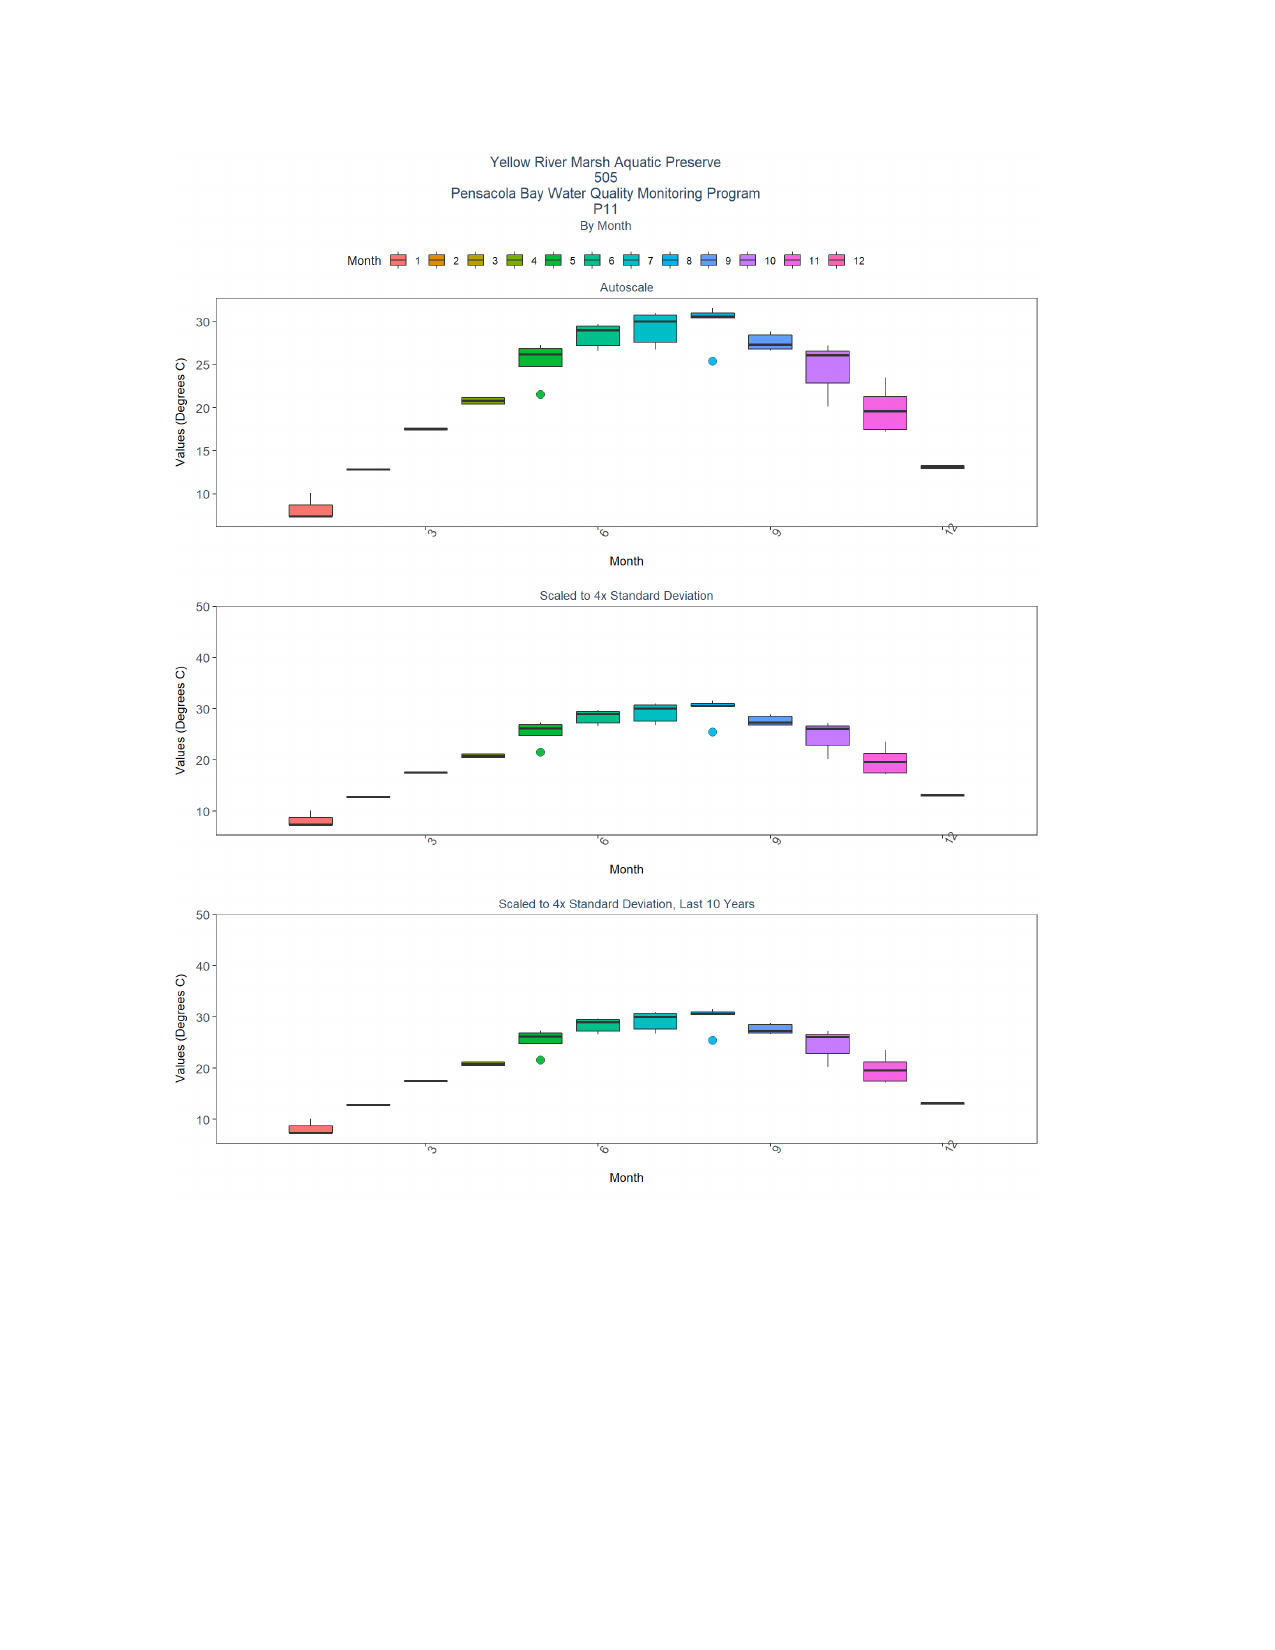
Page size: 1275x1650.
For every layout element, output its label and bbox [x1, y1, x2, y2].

picture [168, 150, 1044, 1200]
